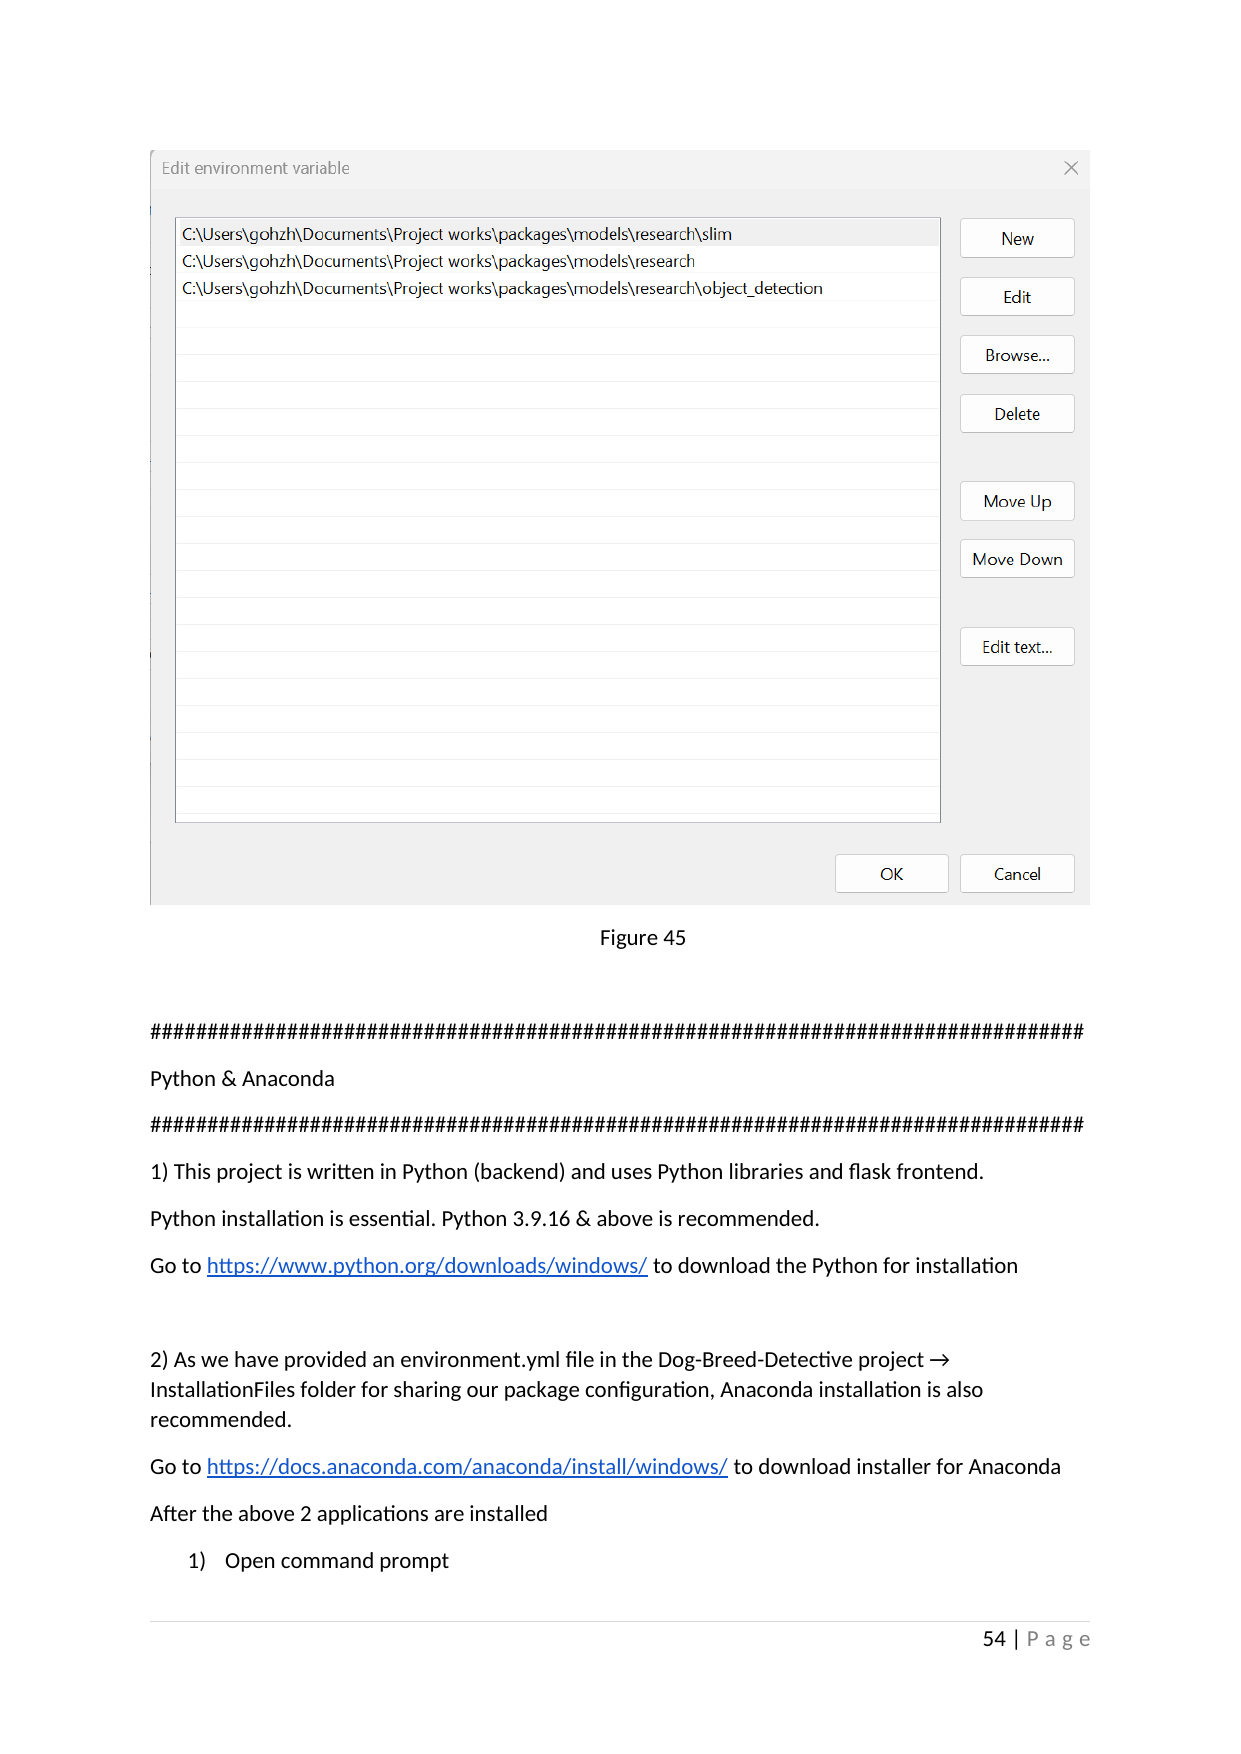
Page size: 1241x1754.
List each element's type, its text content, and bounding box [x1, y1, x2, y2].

text Python & Anaconda [150, 1064, 1090, 1092]
text Python installation is essential. Python 3.9.16 & above is recommended. [150, 1204, 1090, 1232]
text ################################################################################## [150, 1017, 1090, 1045]
text Go to https://www.python.org/downloads/windows/ to download the Python for installation [150, 1251, 1090, 1279]
text After the above 2 applications are installed [150, 1499, 1090, 1527]
text 2) As we have provided an environment.yml file in the Dog-Breed-Detective project → InstallationFiles folder for sharing our package configuration, Anaconda installation is also recommended. [150, 1345, 1090, 1433]
text 1) This project is written in Python (backend) and uses Python libraries and flask frontend. [150, 1157, 1090, 1185]
text Figure 45 [525, 923, 1090, 951]
text ################################################################################## [150, 1111, 1090, 1138]
picture [150, 150, 1091, 905]
list Open command prompt [187, 1546, 1090, 1574]
text Go to https://docs.anaconda.com/anaconda/install/windows/ to download installer for Anaconda [150, 1452, 1090, 1480]
